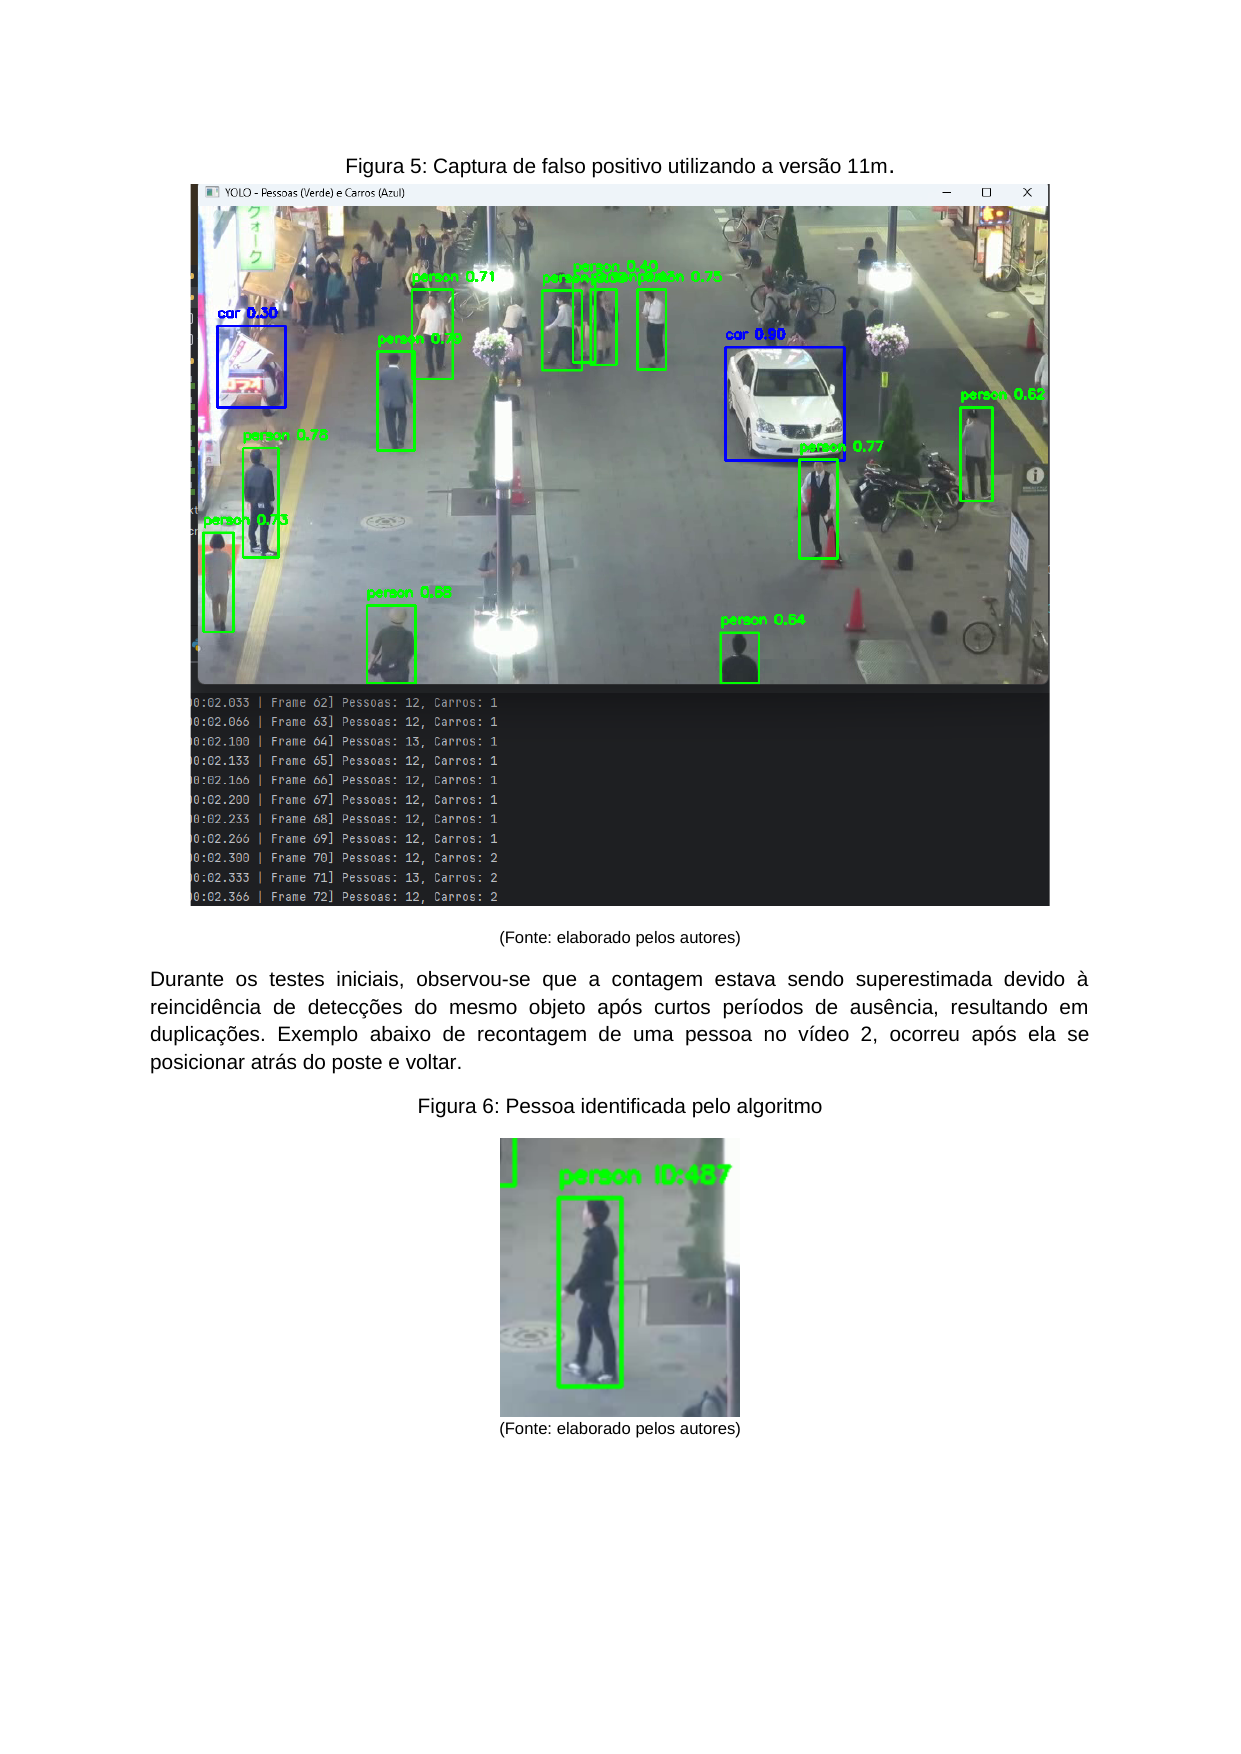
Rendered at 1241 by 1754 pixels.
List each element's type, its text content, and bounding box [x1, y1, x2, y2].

text (Fonte: elaborado pelos autores) [150, 1139, 1090, 1438]
text Figura 5: Captura de falso positivo utilizando a versão 11m. [150, 150, 1090, 906]
text (Fonte: elaborado pelos autores) [150, 928, 1090, 947]
text Durante os testes iniciais, observou-se que a contagem estava sendo superestimada devido à reincidência de detecções do mesmo objeto após curtos períodos de ausência, resultando em duplicações. Exemplo abaixo de recontagem de uma pessoa no vídeo 2, ocorreu após ela se posicionar atrás do poste e voltar. [150, 967, 1090, 1074]
text Figura 6: Pessoa identificada pelo algoritmo [150, 1094, 1090, 1118]
